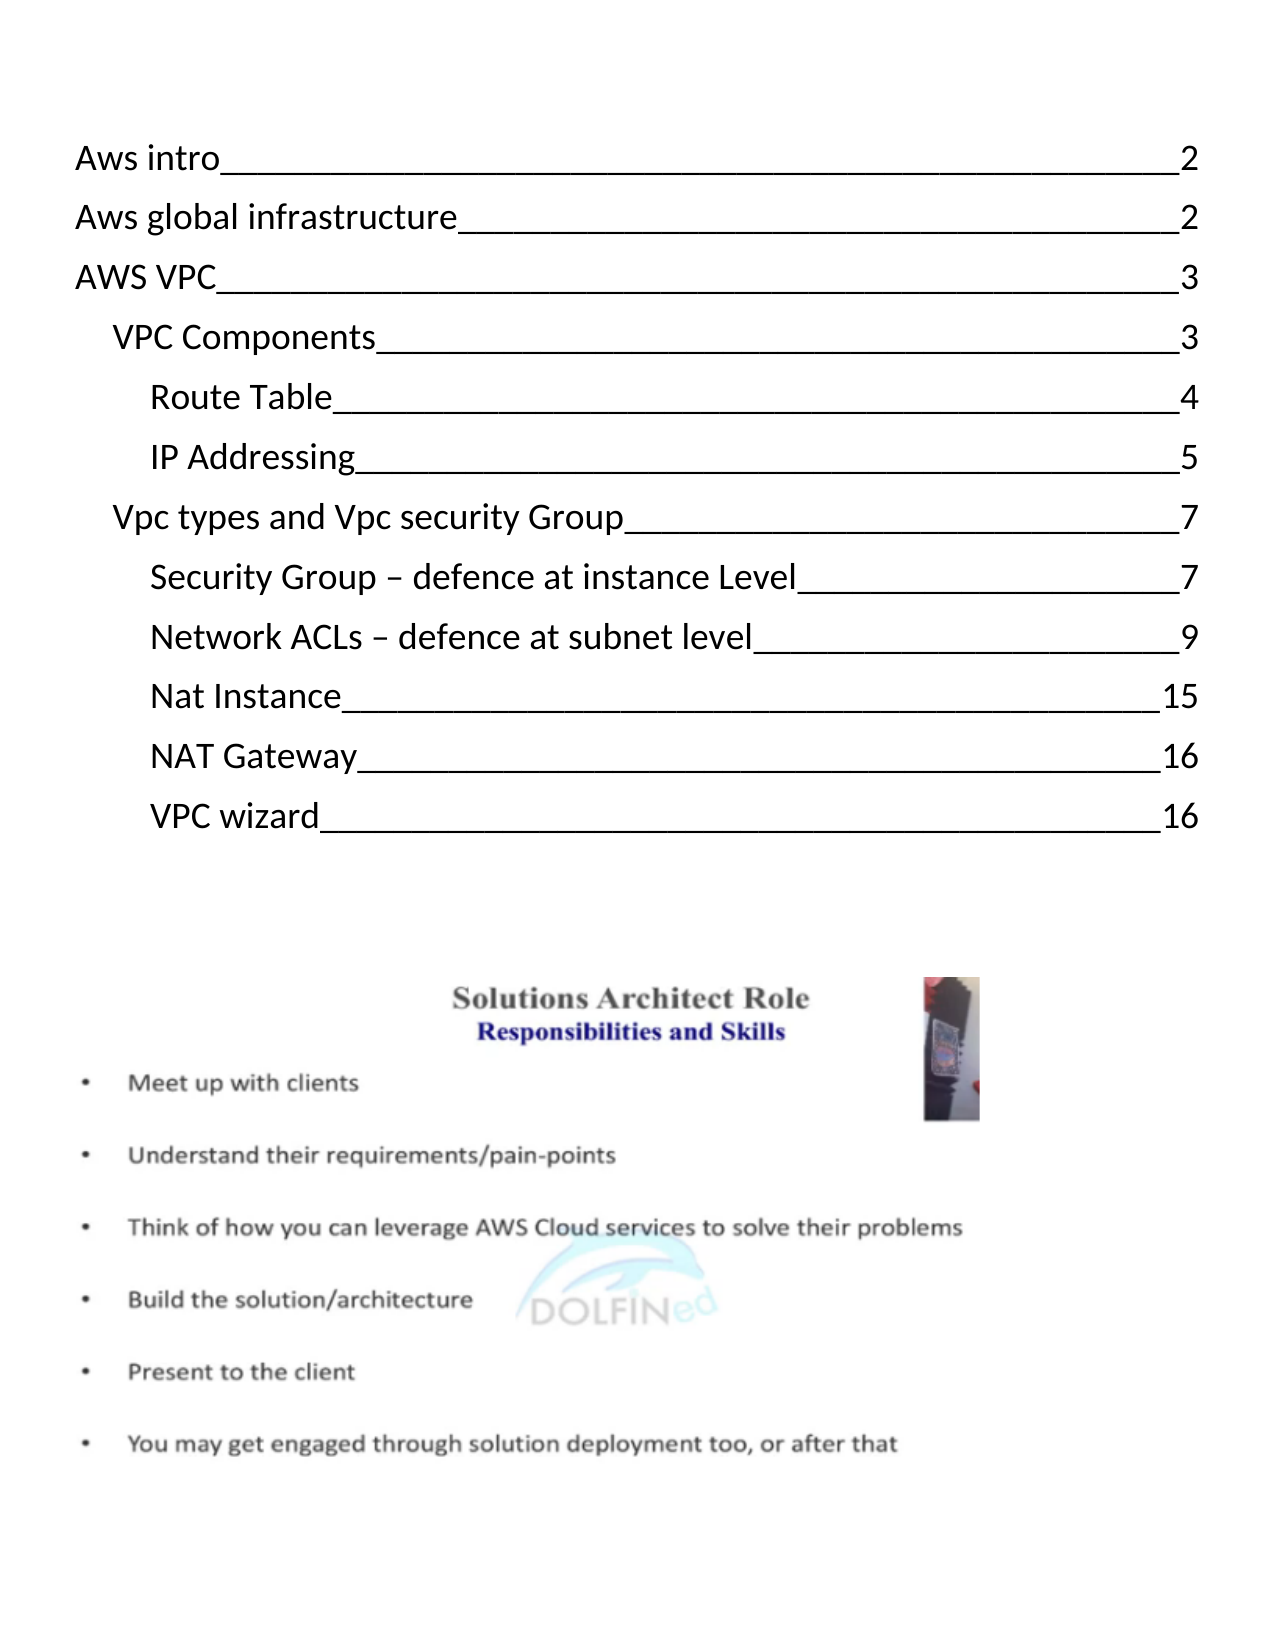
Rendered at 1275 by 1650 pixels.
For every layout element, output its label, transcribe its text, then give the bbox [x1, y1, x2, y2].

picture [75, 977, 980, 1482]
text Aws intro 2 [75, 133, 1200, 179]
text VPC Components 3 [112, 313, 1200, 359]
text Security Group – defence at instance Level 7 [150, 553, 1200, 598]
text Aws global infrastructure 2 [75, 193, 1200, 239]
text NAT Gateway 16 [150, 732, 1200, 778]
text Vpc types and Vpc security Group 7 [112, 493, 1200, 539]
text Route Table 4 [150, 373, 1200, 419]
text Nat Instance 15 [150, 672, 1200, 718]
text IP Addressing 5 [150, 433, 1200, 479]
text VPC wizard 16 [150, 792, 1200, 838]
text AWS VPC 3 [75, 253, 1200, 299]
text Network ACLs – defence at subnet level 9 [150, 613, 1200, 658]
